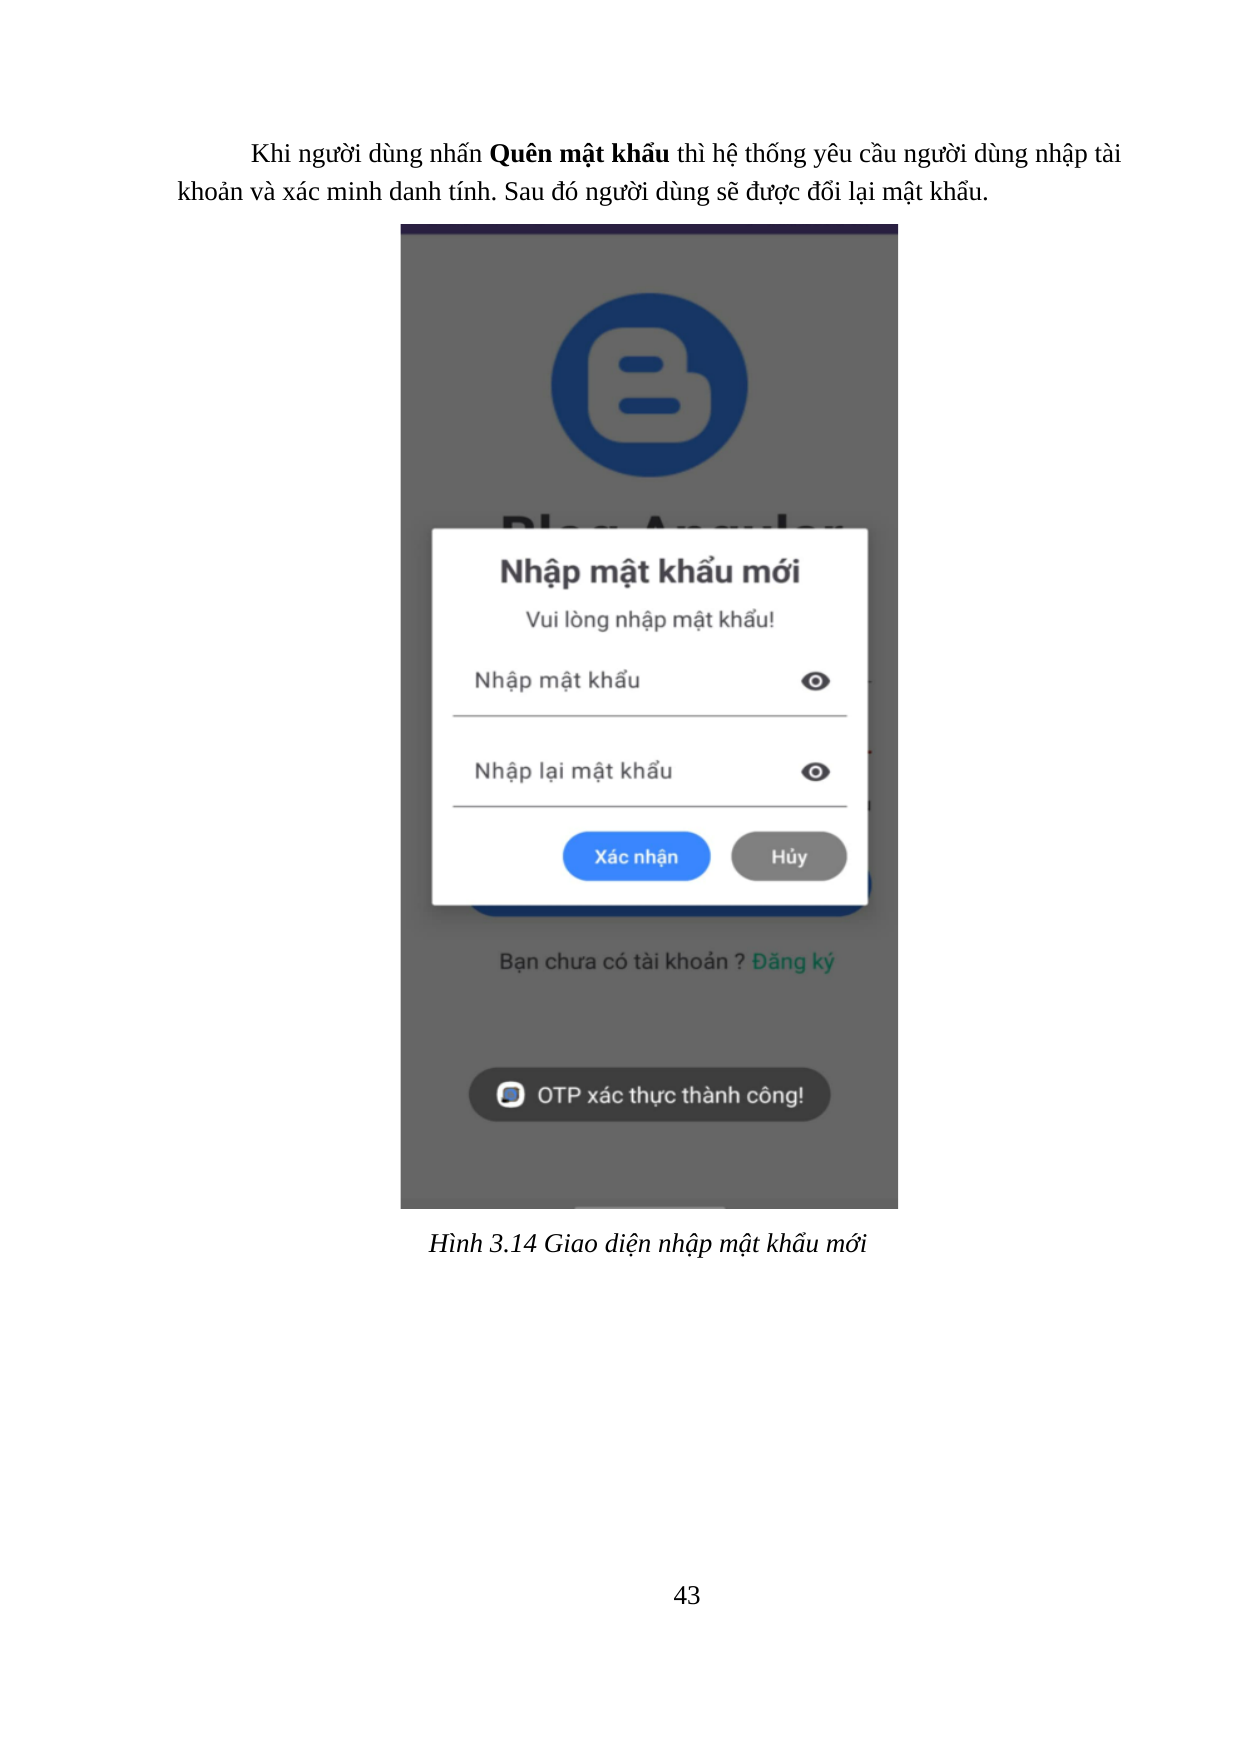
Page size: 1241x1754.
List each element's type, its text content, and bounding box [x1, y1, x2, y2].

picture [400, 224, 899, 1209]
text Khi người dùng nhấn Quên mật khẩu thì hệ thống yêu cầu người dùng nhập tài khoản và xác minh danh tính. Sau đó người dùng sẽ được đổi lại mật khẩu. [177, 137, 1122, 206]
text Hình 3.14 Giao diện nhập mật khẩu mới [177, 1227, 1122, 1258]
